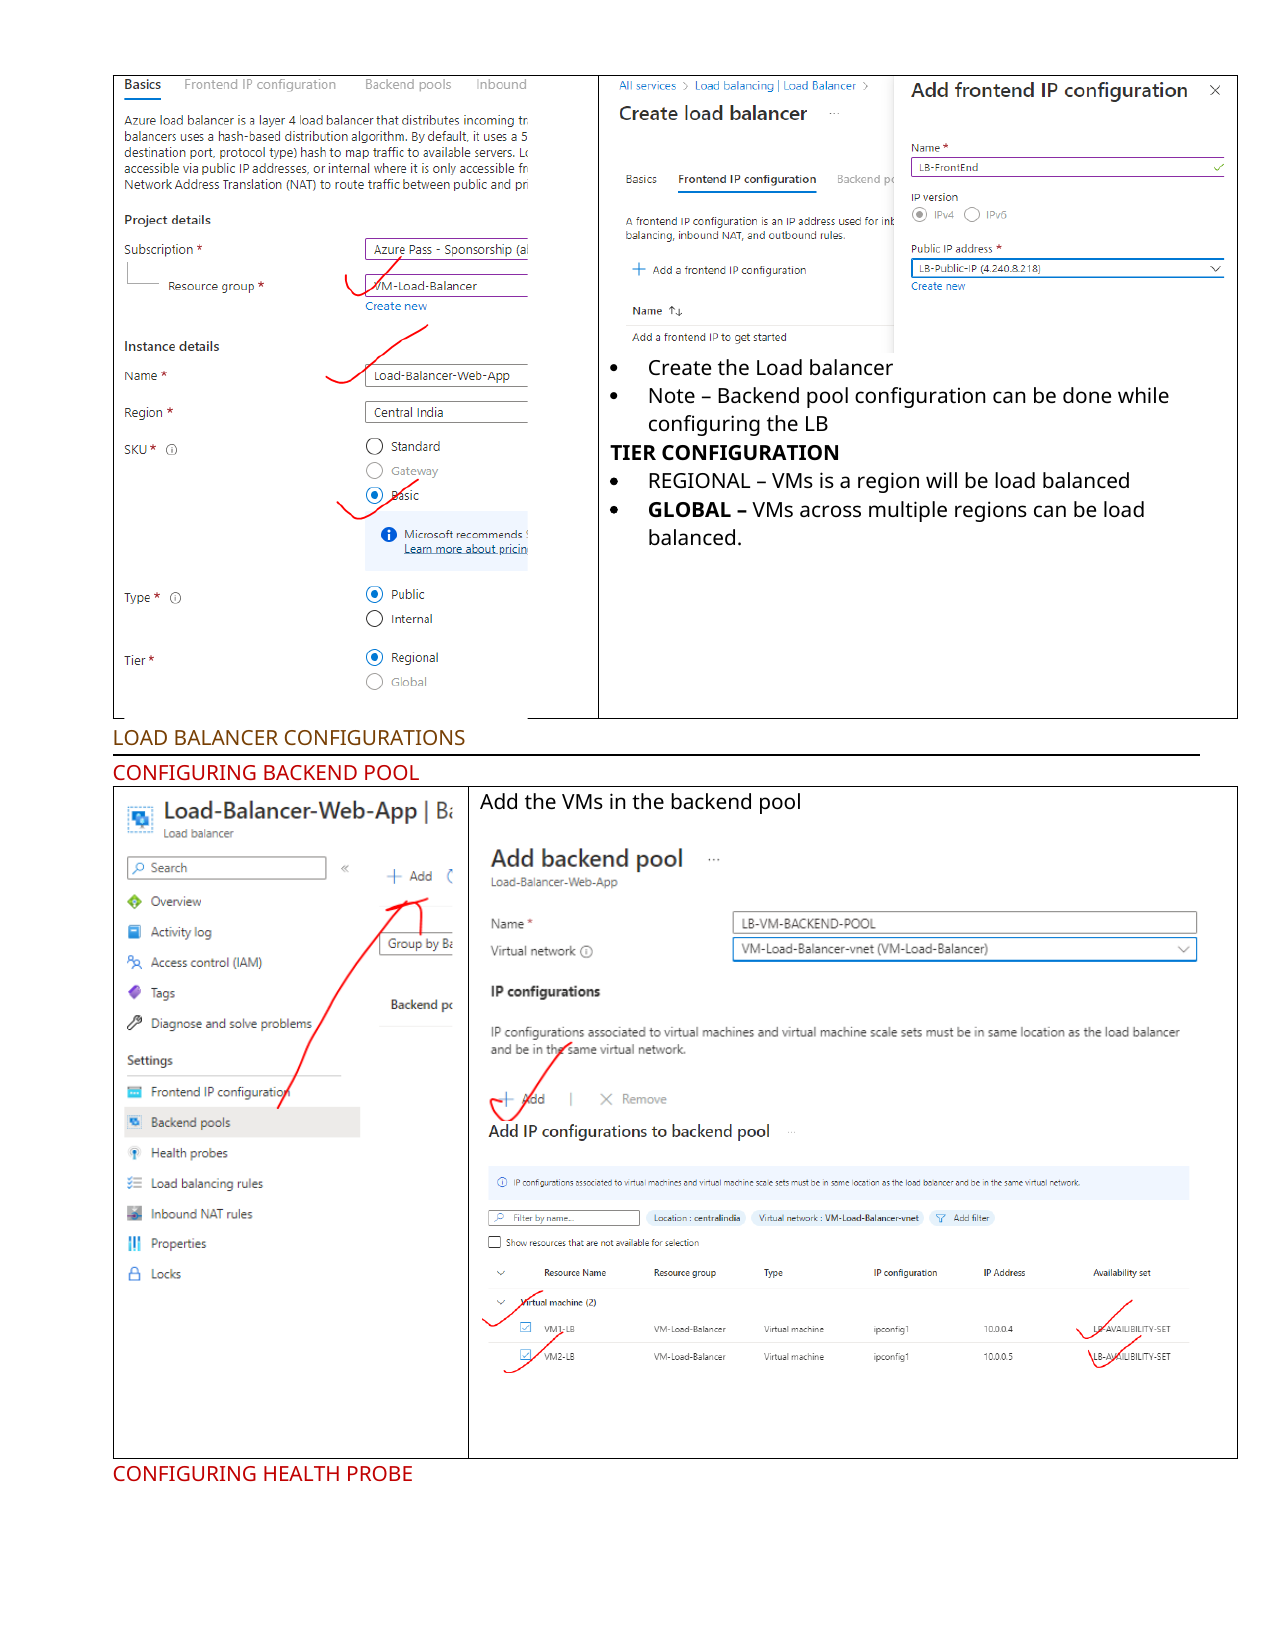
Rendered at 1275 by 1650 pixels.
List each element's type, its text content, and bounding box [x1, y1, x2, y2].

subtitle LOAD BALANCER CONFIGURATIONS [112, 723, 1200, 756]
text CONFIGURING BACKEND POOL [112, 758, 1200, 786]
picture [124, 76, 528, 719]
picture [480, 844, 1223, 1373]
table_cell [114, 76, 124, 718]
text CONFIGURING HEALTH PROBE [112, 1459, 1200, 1487]
table_header Add the VMs in the backend pool [469, 787, 1237, 1458]
table_cell Create the Load balancer Note – Backend pool configuration can be done while configuring the LB TIER CONFIGURATION REGIONAL – VMs is a region will be load balanced GLOBAL – VMs across multiple regions can be load balanced. [599, 76, 1237, 718]
picture [610, 76, 1225, 353]
picture [124, 787, 453, 1290]
table_header [114, 787, 468, 1458]
table_cell [528, 76, 598, 718]
